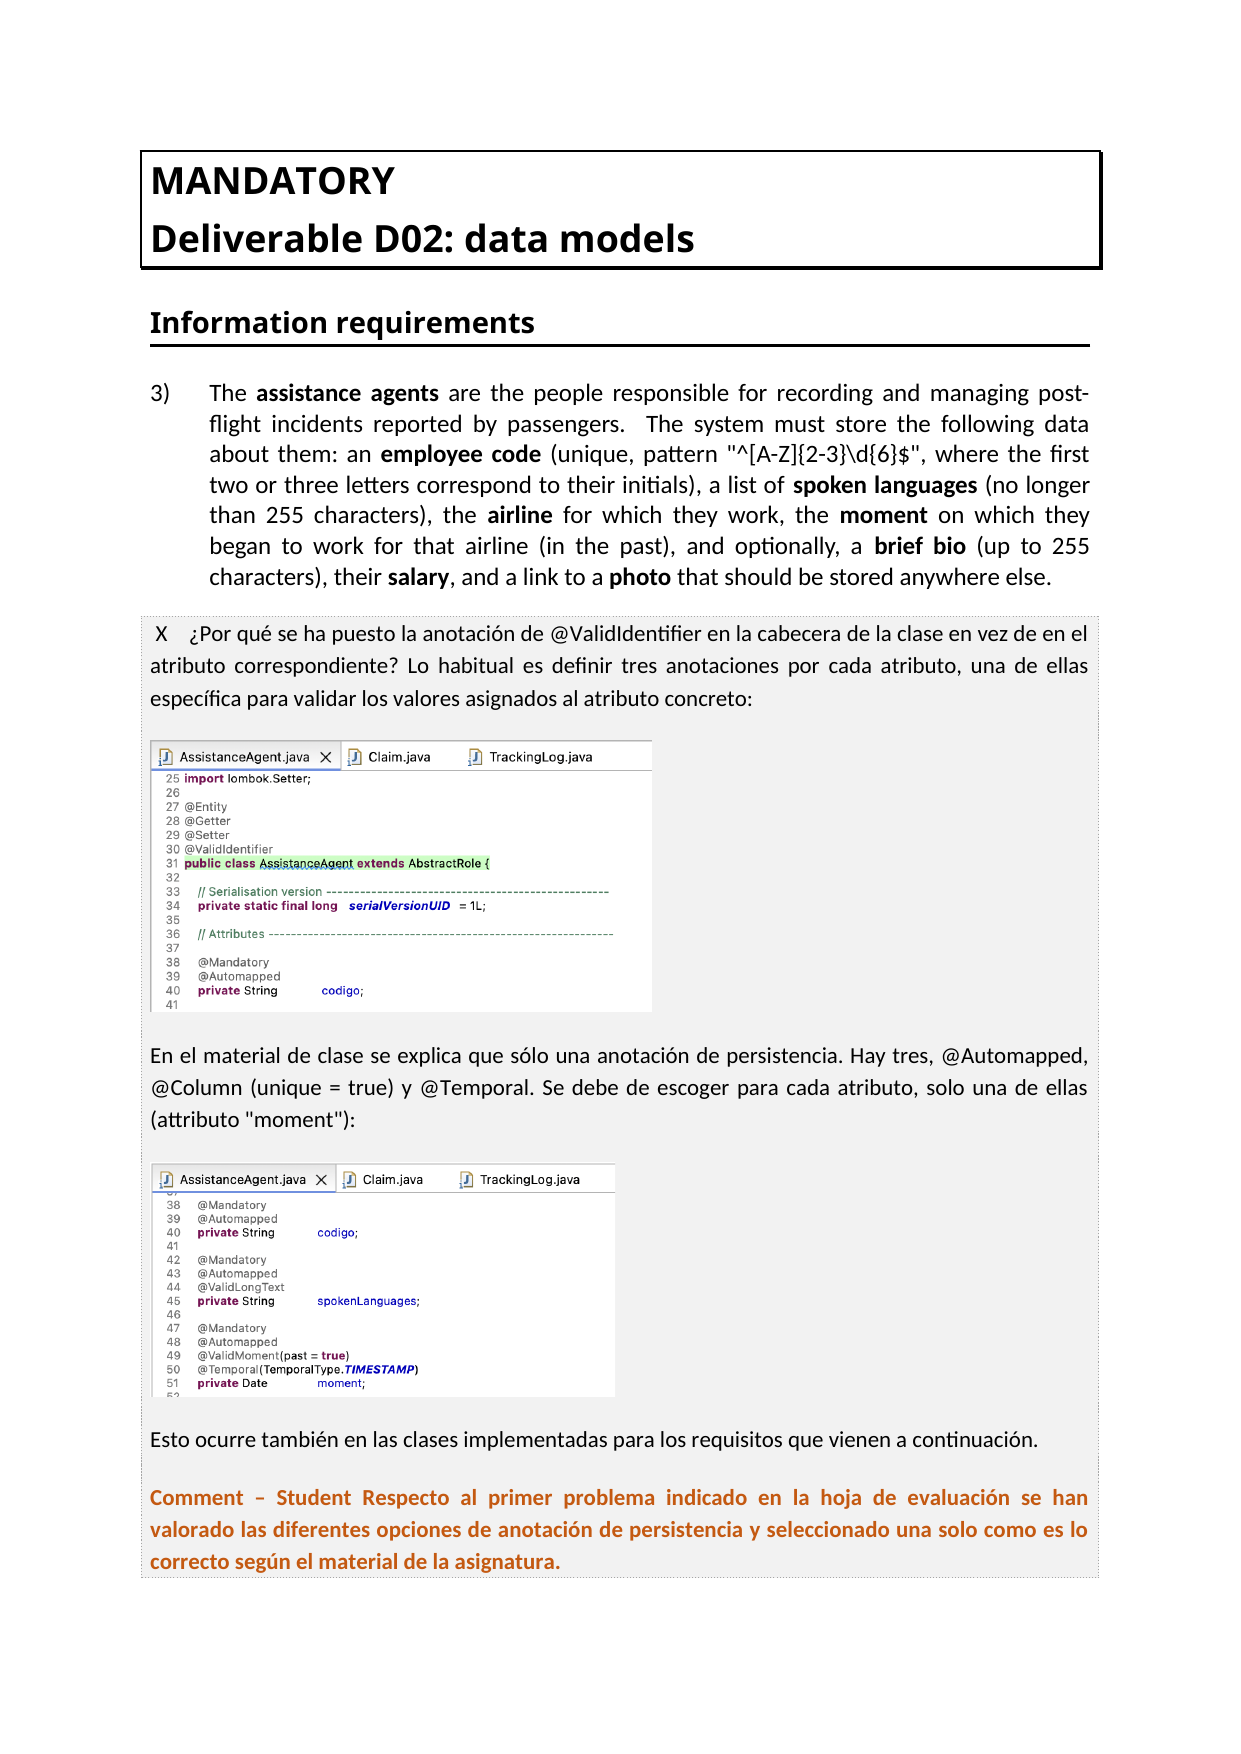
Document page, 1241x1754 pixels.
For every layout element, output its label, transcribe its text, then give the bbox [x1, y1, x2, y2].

subtitle Information requirements [150, 303, 1090, 344]
text Comment – Student Respecto al primer problema indicado en la hoja de evaluación se han valorado las diferentes opciones de anotación de persistencia y seleccionado una solo como es lo correcto según el material de la asignatura. [141, 1479, 1099, 1578]
text Esto ocurre también en las clases implementadas para los requisitos que vienen a continuación. [141, 1422, 1099, 1453]
picture [150, 740, 652, 1012]
text ¿Por qué se ha puesto la anotación de @ValidIdentifier en la cabecera de la clase en vez de en el atributo correspondiente? Lo habitual es definir tres anotaciones por cada atributo, una de ellas específica para validar los valores asignados al atributo concreto: [141, 616, 1099, 712]
text The assistance agents are the people responsible for recording and managing post-flight incidents reported by passengers. The system must store the following data about them: an employee code (unique, pattern "^[A-Z]{2-3}\d{6}$", where the first two or three letters correspond to their initials), a list of spoken languages (no longer than 255 characters), the airline for which they work, the moment on which they began to work for that airline (in the past), and optionally, a brief bio (up to 255 characters), their salary, and a link to a photo that should be stored anywhere else. [150, 377, 1090, 591]
picture [150, 1162, 616, 1397]
subtitle MANDATORY Deliverable D02: data models [142, 152, 1099, 266]
text En el material de clase se explica que sólo una anotación de persistencia. Hay tres, @Automapped, @Column (unique = true) y @Temporal. Se debe de escoger para cada atributo, solo una de ellas (attributo "moment"): [141, 1038, 1099, 1133]
